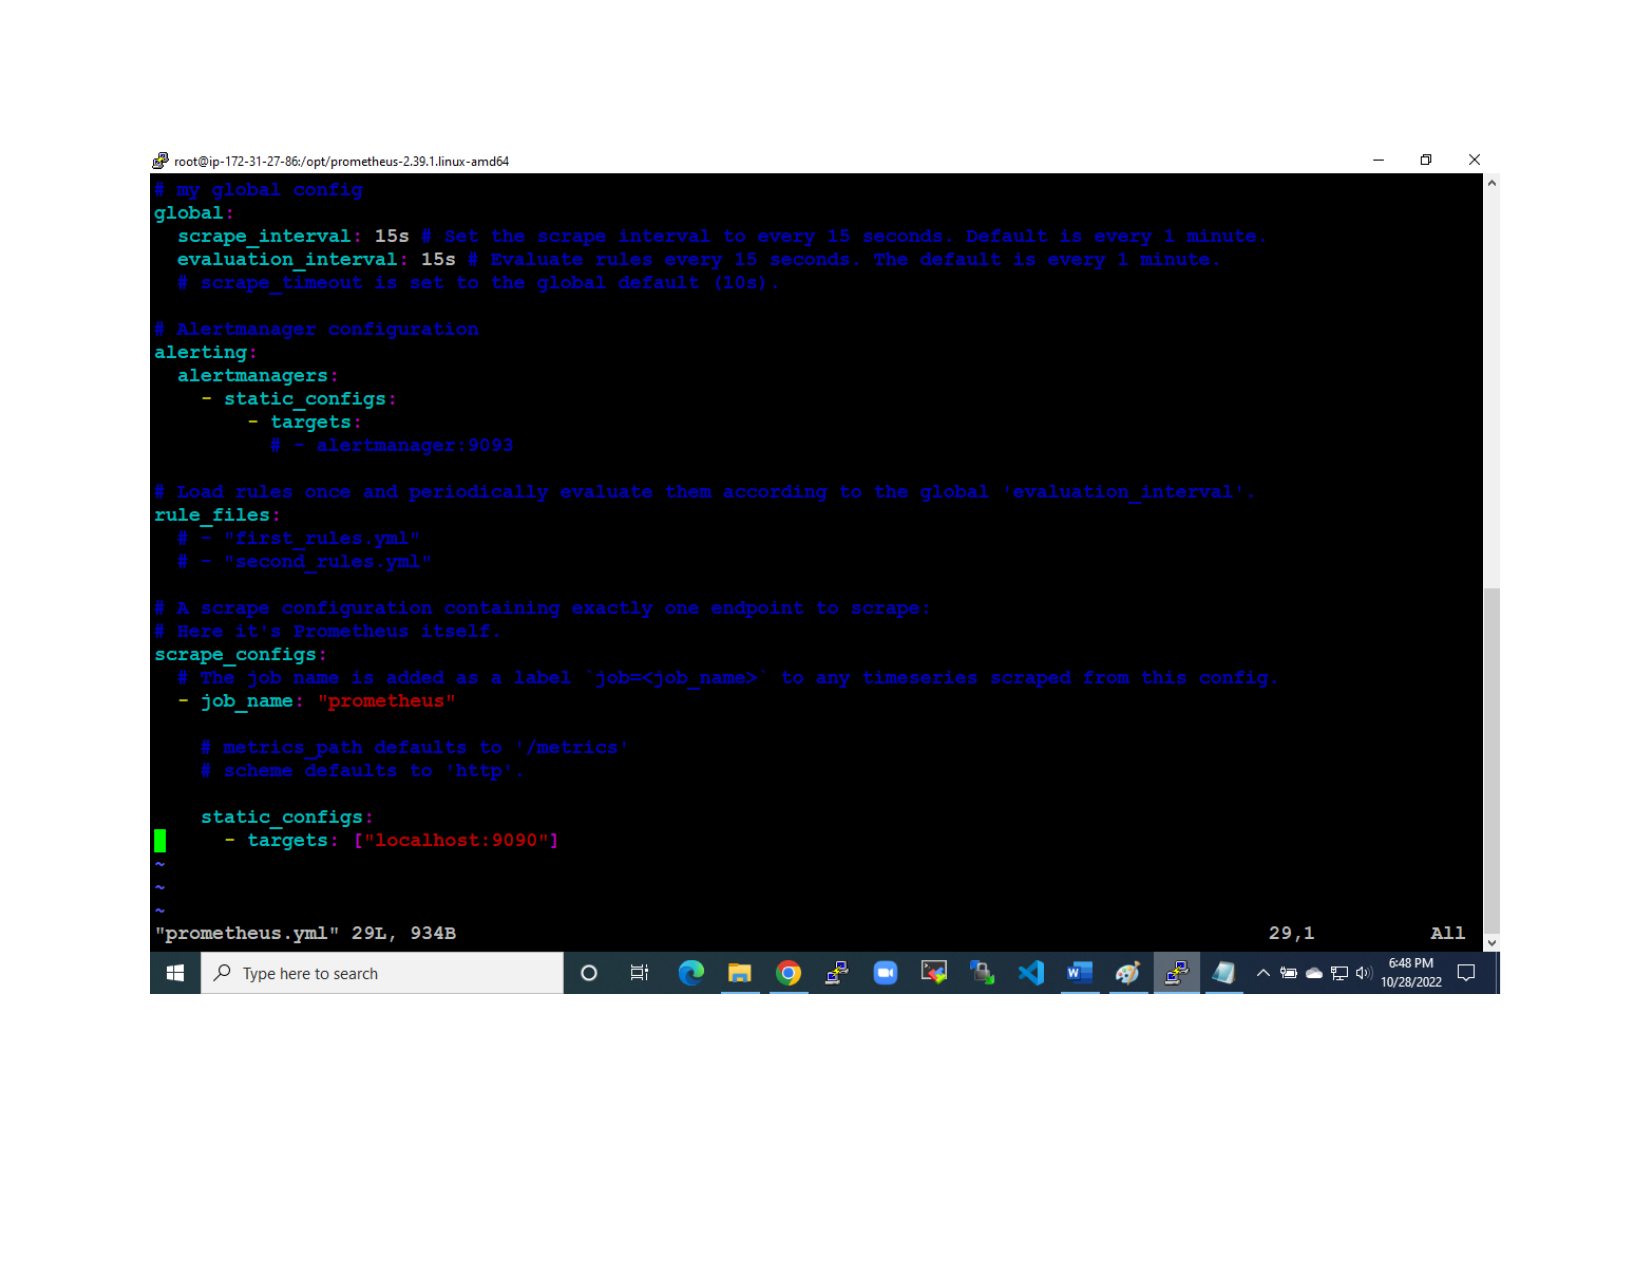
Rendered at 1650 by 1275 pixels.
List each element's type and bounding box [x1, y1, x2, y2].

picture [150, 150, 1500, 994]
